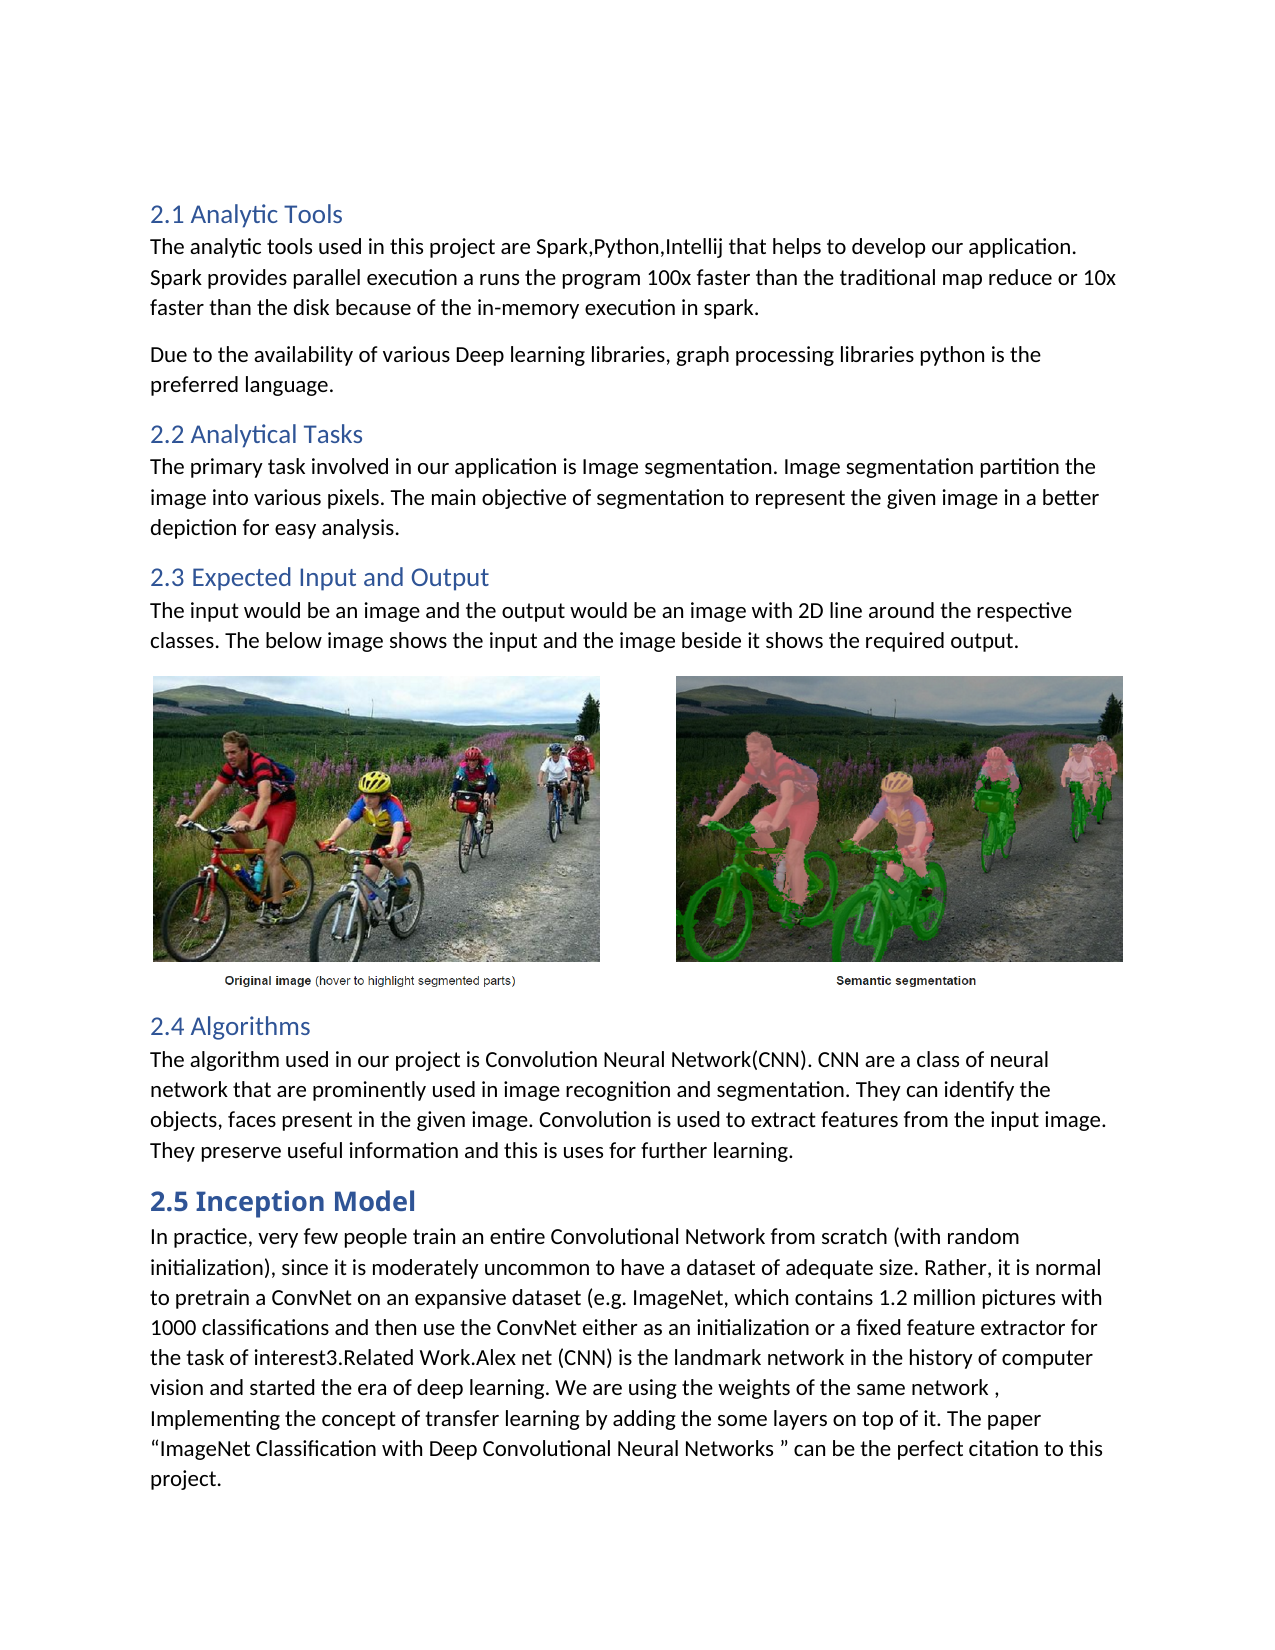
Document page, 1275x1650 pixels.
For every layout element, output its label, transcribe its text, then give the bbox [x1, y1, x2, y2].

subtitle 2.1 Analytic Tools [150, 197, 1125, 230]
text The analytic tools used in this project are Spark,Python,Intellij that helps to develop our application. Spark provides parallel execution a runs the program 100x faster than the traditional map reduce or 10x faster than the disk because of the in-memory execution in spark. [150, 232, 1125, 321]
subtitle 2.3 Expected Input and Output [150, 560, 1125, 593]
text The primary task involved in our application is Image segmentation. Image segmentation partition the image into various pixels. The main objective of segmentation to represent the given image in a better depiction for easy analysis. [150, 452, 1125, 541]
subtitle 2.5 Inception Model [150, 1183, 1125, 1219]
subtitle 2.4 Algorithms [150, 1009, 1125, 1042]
text The input would be an image and the output would be an image with 2D line around the respective classes. The below image shows the input and the image beside it shows the required output. [150, 596, 1125, 654]
subtitle 2.2 Analytical Tasks [150, 417, 1125, 450]
text In practice, very few people train an entire Convolutional Network from scratch (with random initialization), since it is moderately uncommon to have a dataset of adequate size. Rather, it is normal to pretrain a ConvNet on an expansive dataset (e.g. ImageNet, which contains 1.2 million pictures with 1000 classifications and then use the ConvNet either as an initialization or a fixed feature extractor for the task of interest3.Related Work.Alex net (CNN) is the landmark network in the history of computer vision and started the era of deep learning. We are using the weights of the same network , Implementing the concept of transfer learning by adding the some layers on top of it. The paper “ImageNet Classification with Deep Convolutional Neural Networks ” can be the perfect citation to this project. [150, 1222, 1125, 1492]
text The algorithm used in our project is Convolution Neural Network(CNN). CNN are a class of neural network that are prominently used in image recognition and segmentation. They can identify the objects, faces present in the given image. Convolution is used to extract features from the input image. They preserve useful information and this is uses for further learning. [150, 1045, 1125, 1164]
text Due to the availability of various Deep learning libraries, graph processing libraries python is the preferred language. [150, 340, 1125, 398]
picture [150, 672, 1125, 991]
